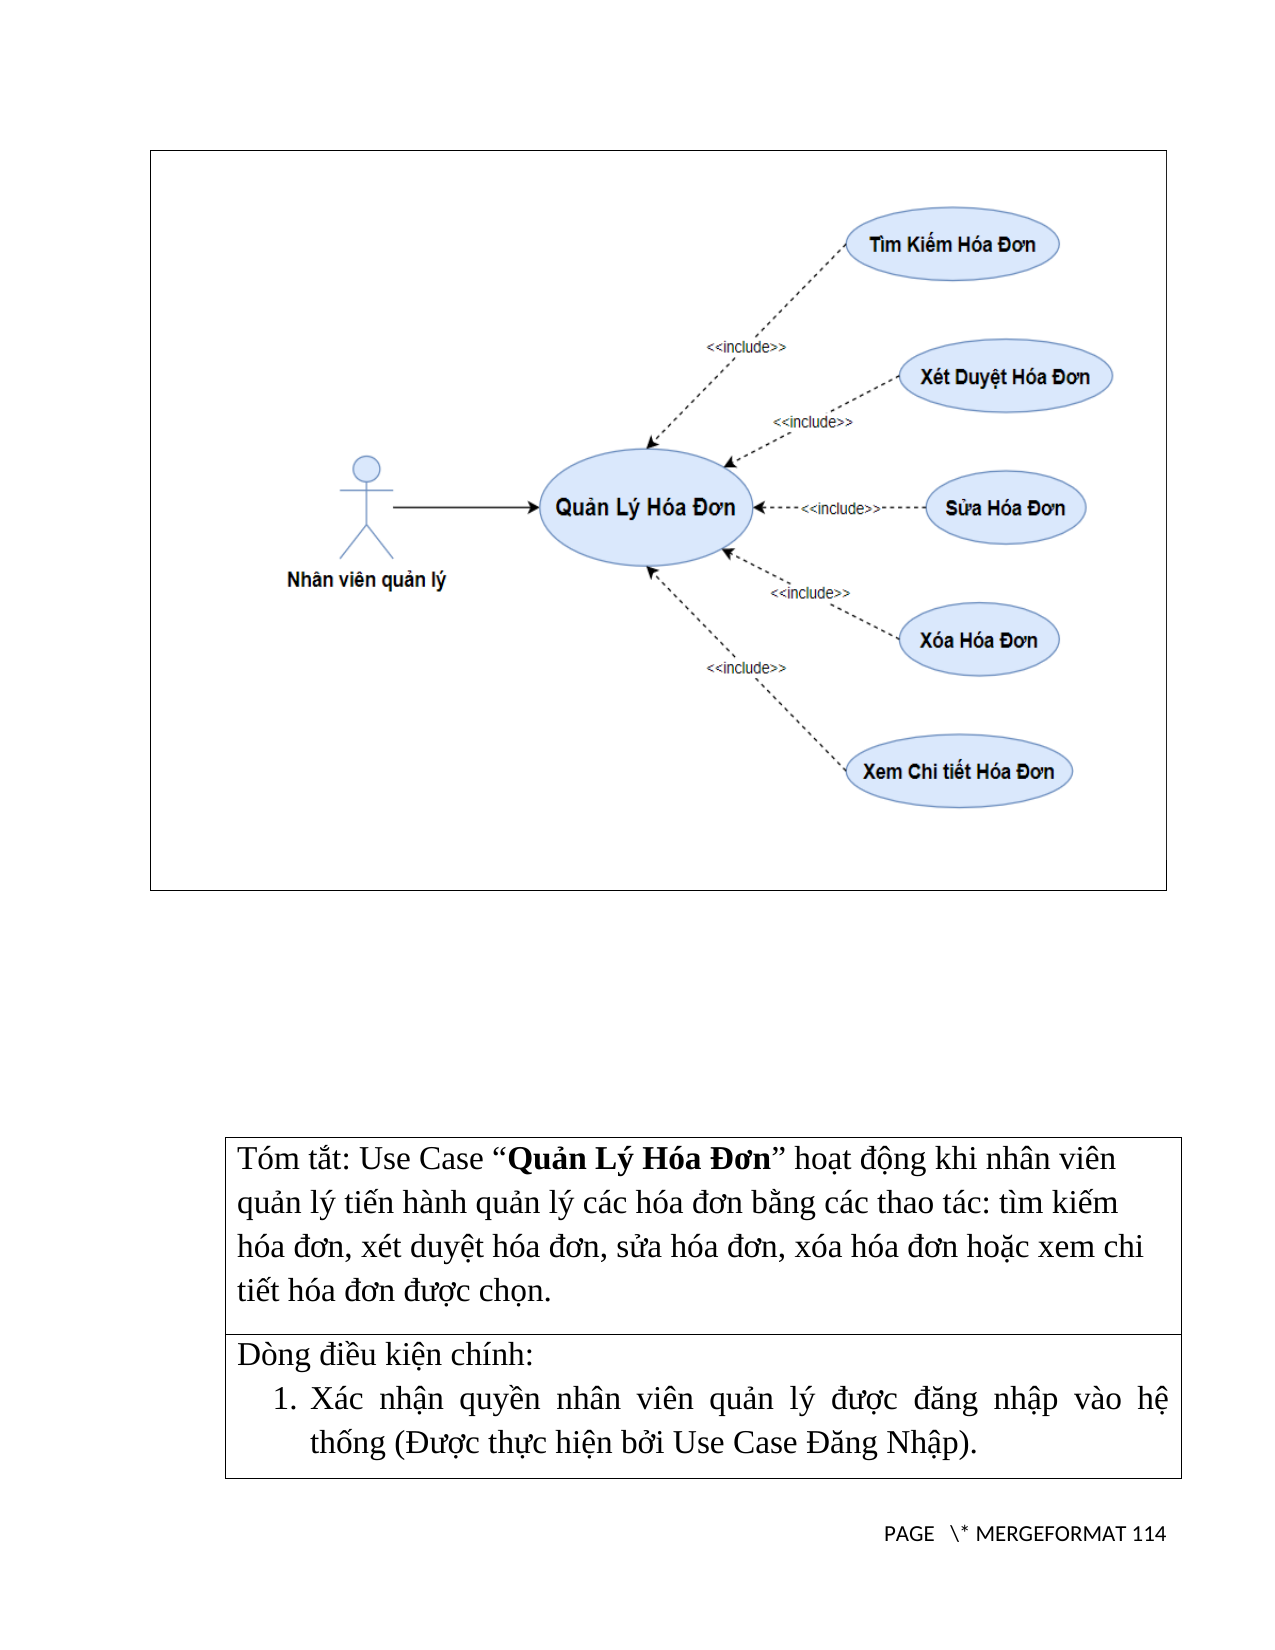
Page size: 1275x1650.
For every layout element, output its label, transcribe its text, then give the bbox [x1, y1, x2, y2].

picture [236, 151, 1167, 860]
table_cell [226, 1335, 1181, 1477]
table_header Tóm tắt: Use Case “Quản Lý Hóa Đơn” hoạt động khi nhân viên quản lý tiến hành quản lý các hóa đơn bằng các thao tác: tìm kiếm hóa đơn, xét duyệt hóa đơn, sửa hóa đơn, xóa hóa đơn hoặc xem chi tiết hóa đơn được chọn. [226, 1138, 1181, 1333]
table_header [151, 151, 1166, 889]
